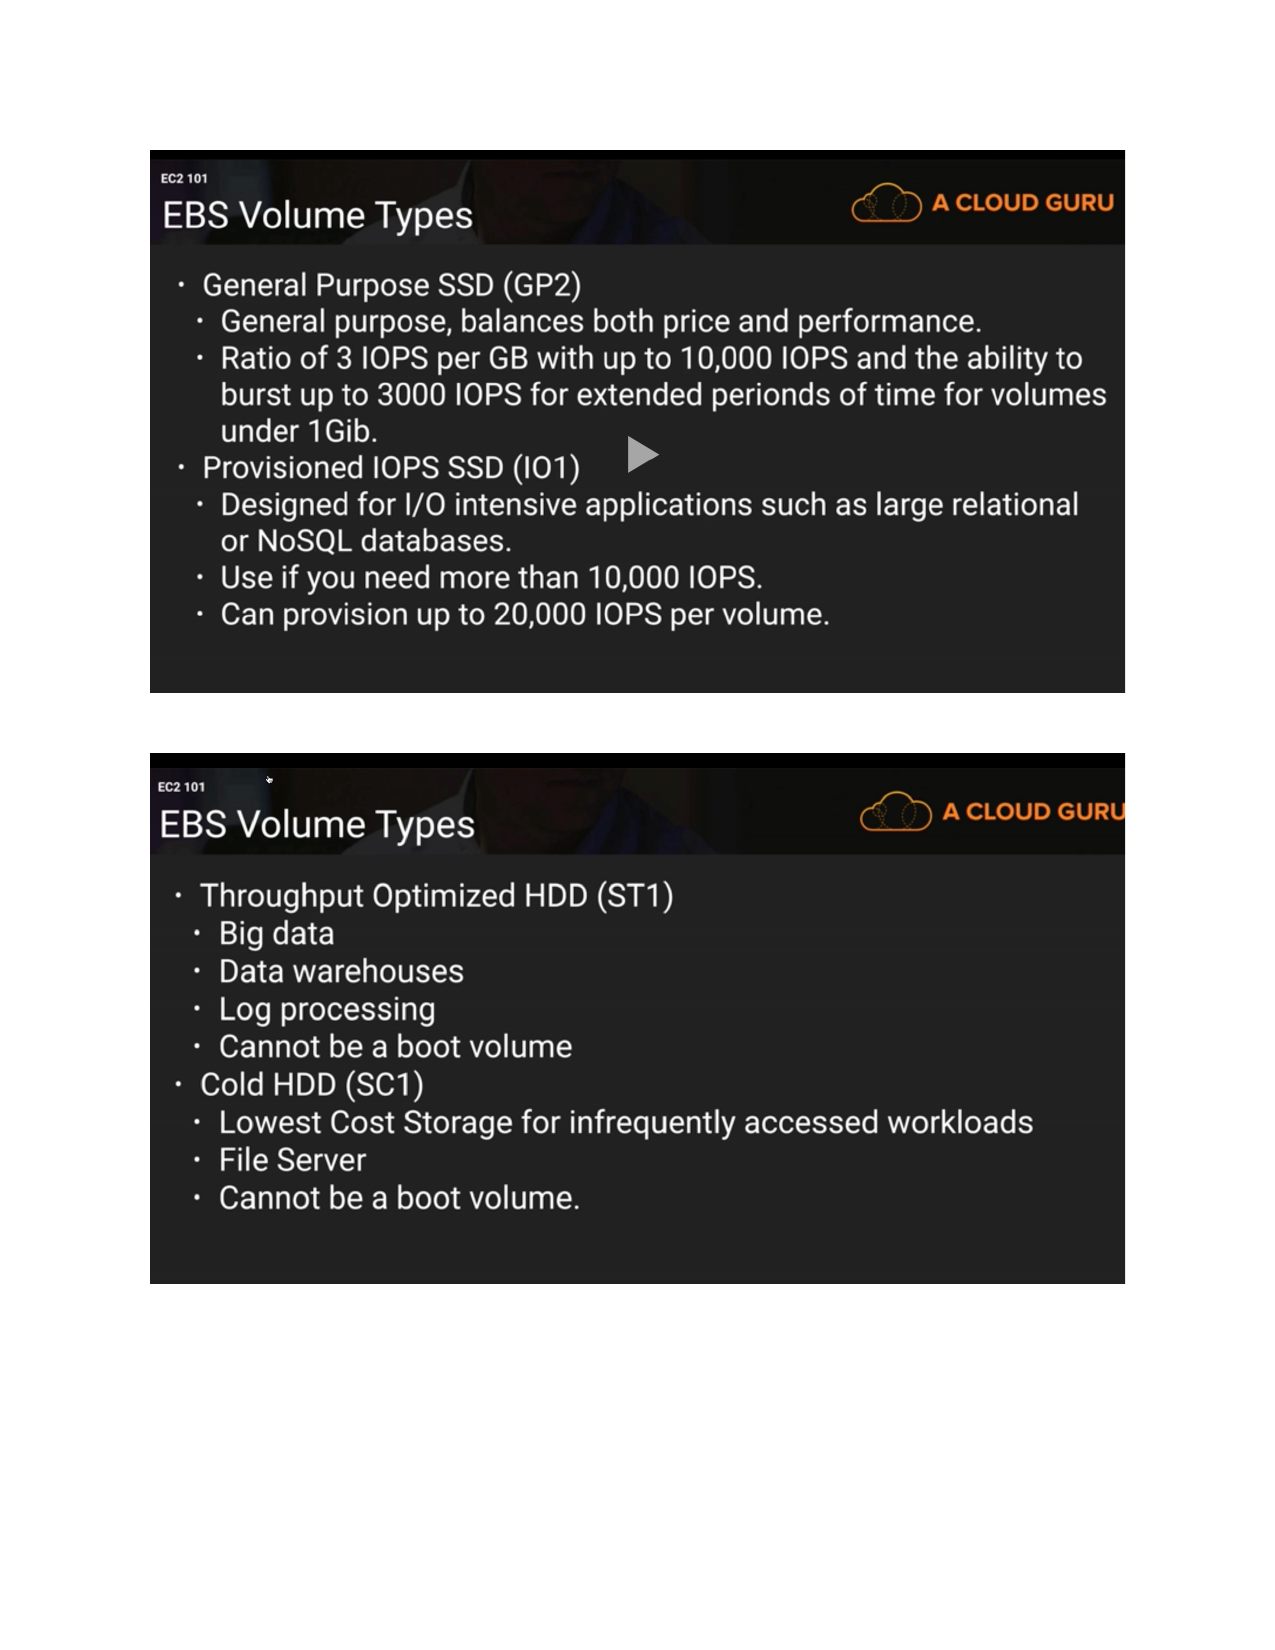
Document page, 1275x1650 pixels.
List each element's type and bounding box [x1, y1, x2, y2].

picture [150, 150, 1125, 693]
picture [150, 753, 1125, 1284]
